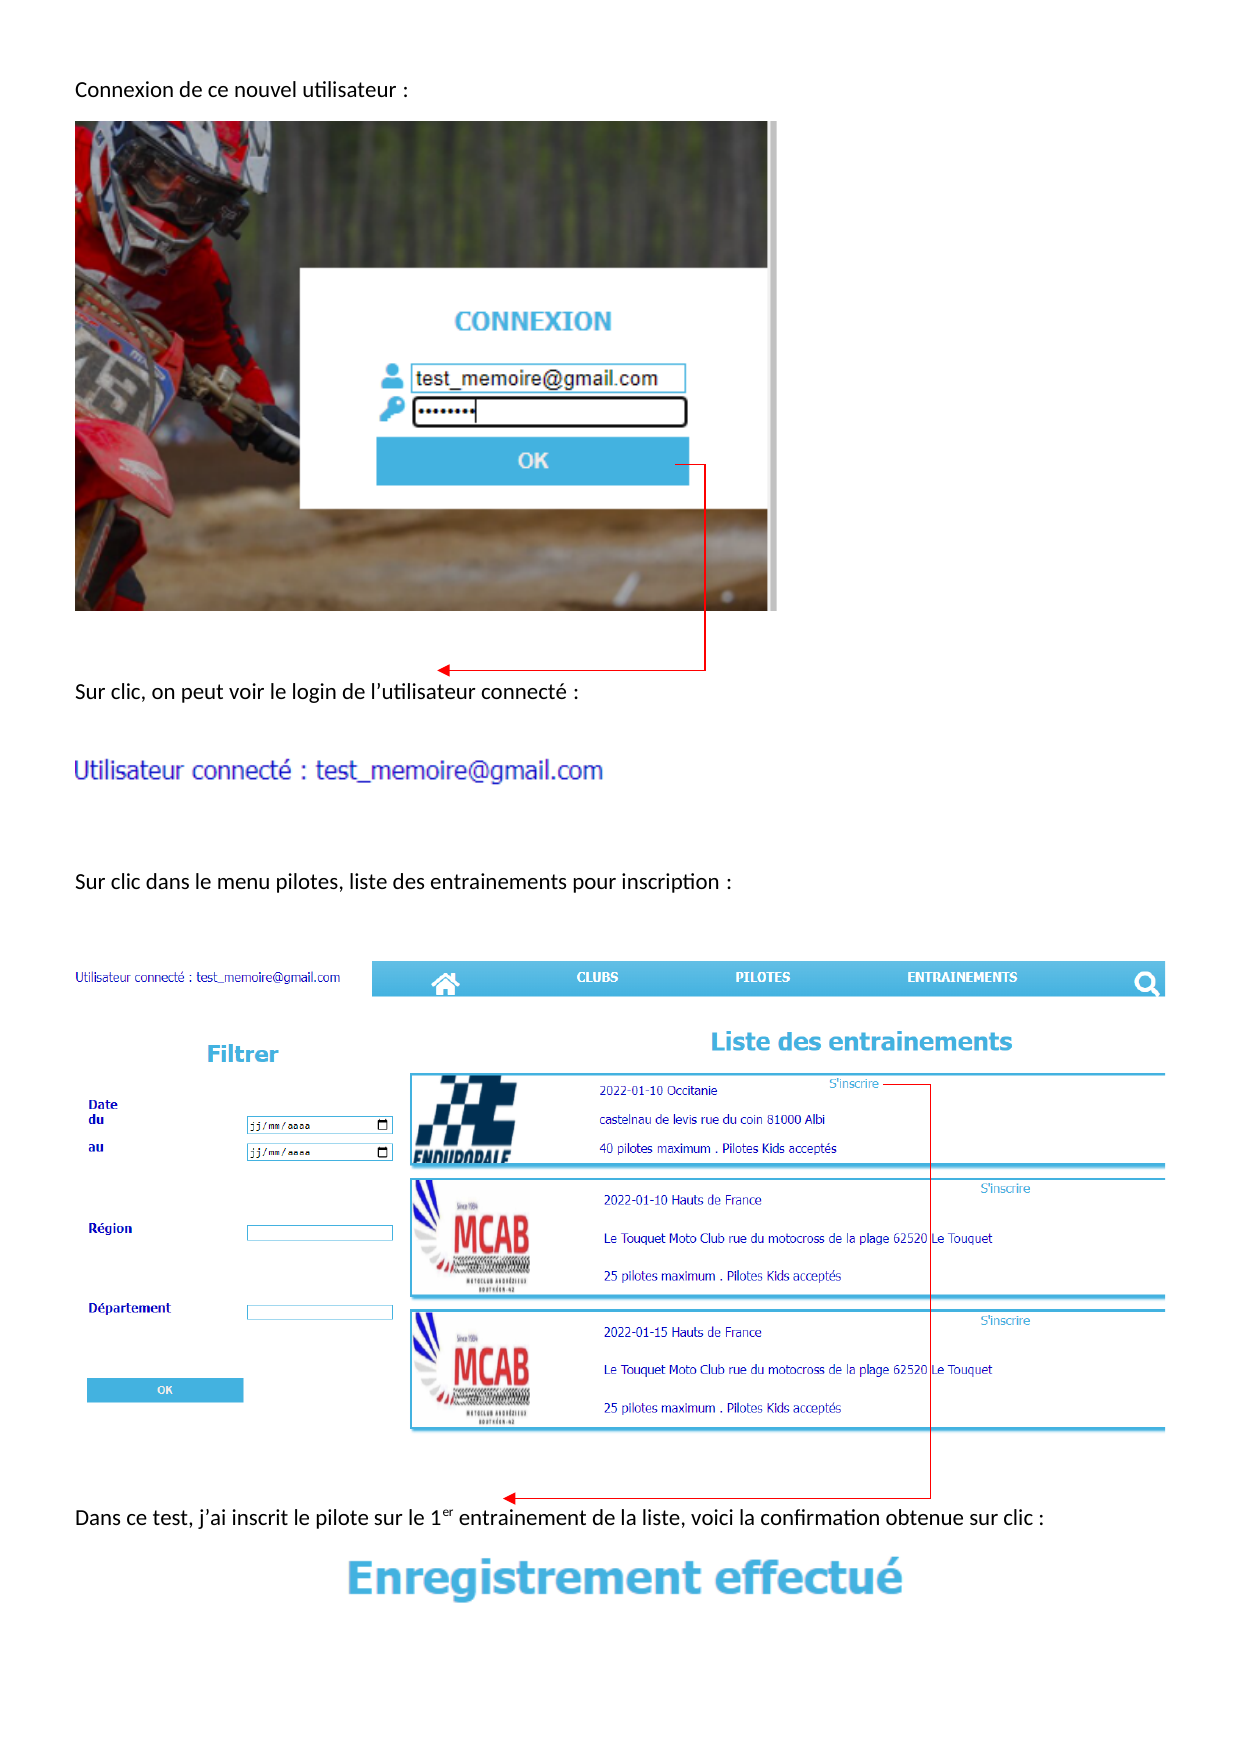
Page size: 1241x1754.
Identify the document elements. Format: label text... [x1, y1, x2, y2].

text Sur clic, on peut voir le login de l’utilisateur connecté : [75, 677, 1165, 705]
text Connexion de ce nouvel utilisateur : [75, 75, 1165, 103]
text Sur clic dans le menu pilotes, liste des entrainements pour inscription : [75, 867, 1165, 896]
text Dans ce test, j’ai inscrit le pilote sur le 1er entrainement de la liste, voici la confirmation obtenue sur clic : [75, 1503, 1165, 1531]
picture [75, 1550, 1166, 1632]
picture [75, 723, 665, 849]
picture [75, 961, 1166, 1438]
picture [75, 121, 777, 611]
